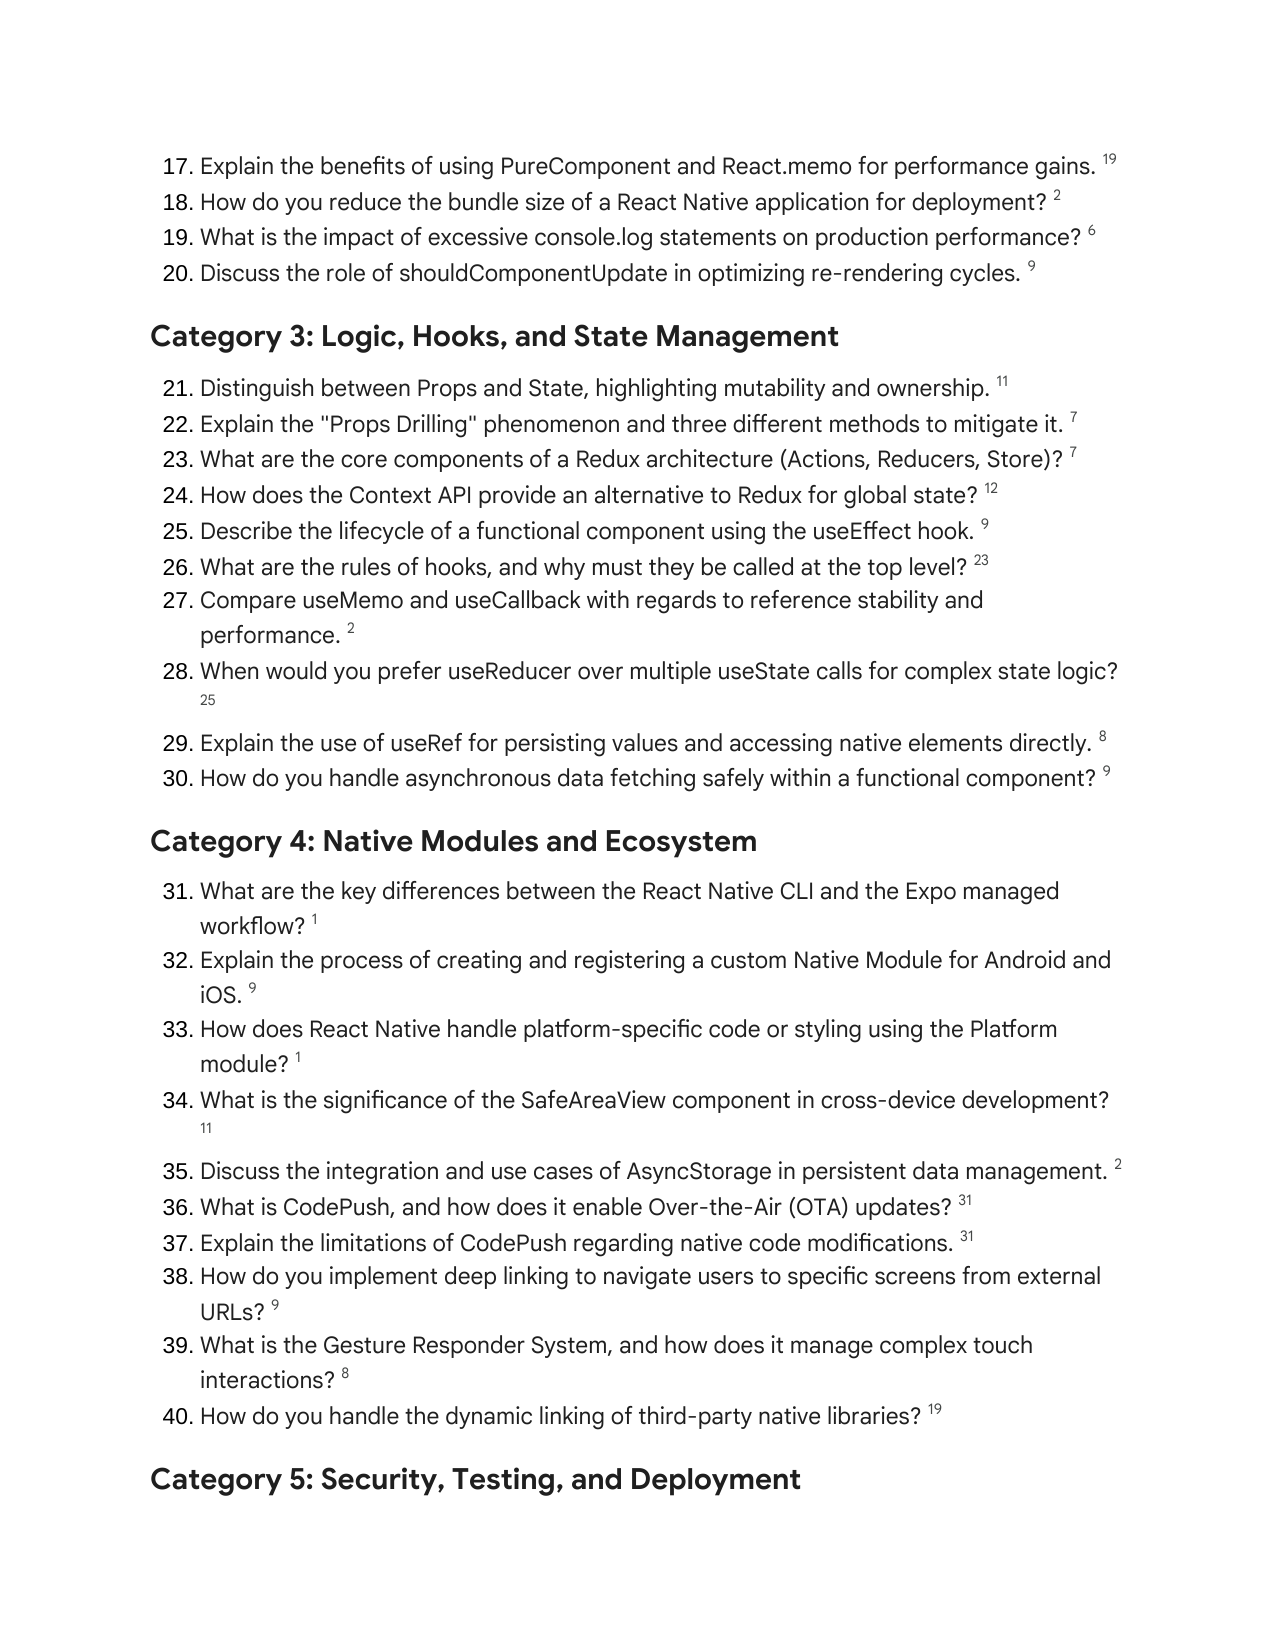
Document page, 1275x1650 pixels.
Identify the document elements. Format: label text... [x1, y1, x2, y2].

list What are the key differences between the React Native CLI and the Expo managed workflow? 1 [162, 877, 1125, 942]
list How does the Context API provide an alternative to Redux for global state? 12 [162, 479, 1125, 511]
list Discuss the role of shouldComponentUpdate in optimizing re-rendering cycles. 9 [162, 257, 1125, 288]
list Compare useMemo and useCallback with regards to reference stability and performance. 2 [162, 586, 1125, 651]
list What is CodePush, and how does it enable Over-the-Air (OTA) updates? 31 [162, 1191, 1125, 1222]
subtitle Category 4: Native Modules and Ecosystem [150, 823, 1125, 860]
list What are the rules of hooks, and why must they be called at the top level? 23 [162, 551, 1125, 582]
list How do you handle asynchronous data fetching safely within a functional component? 9 [162, 762, 1125, 794]
list What are the core components of a Redux architecture (Actions, Reducers, Store)? 7 [162, 443, 1125, 475]
list Explain the limitations of CodePush regarding native code modifications. 31 [162, 1227, 1125, 1258]
list How does React Native handle platform-specific code or styling using the Platform module? 1 [162, 1015, 1125, 1079]
subtitle Category 3: Logic, Hooks, and State Management [150, 318, 1125, 354]
list How do you reduce the bundle size of a React Native application for deployment? 2 [162, 186, 1125, 217]
list What is the Gesture Responder System, and how does it manage complex touch interactions? 8 [162, 1331, 1125, 1396]
list Explain the use of useRef for persisting values and accessing native elements directly. 8 [162, 727, 1125, 758]
list Discuss the integration and use cases of AsyncStorage in persistent data management. 2 [162, 1155, 1125, 1187]
list How do you implement deep linking to navigate users to specific screens from external URLs? 9 [162, 1263, 1125, 1327]
list When would you prefer useReducer over multiple useState calls for complex state logic? 25 [162, 655, 1125, 722]
list How do you handle the dynamic linking of third-party native libraries? 19 [162, 1400, 1125, 1432]
list What is the impact of excessive console.log statements on production performance? 6 [162, 221, 1125, 253]
list Explain the process of creating and registering a custom Native Module for Android and iOS. 9 [162, 946, 1125, 1011]
list Explain the "Props Drilling" phenomenon and three different methods to mitigate it. 7 [162, 408, 1125, 439]
list Explain the benefits of using PureComponent and React.memo for performance gains. 19 [162, 150, 1125, 181]
list Describe the lifecycle of a functional component using the useEffect hook. 9 [162, 515, 1125, 546]
list What is the significance of the SafeAreaView component in cross-device development? 11 [162, 1084, 1125, 1151]
subtitle Category 5: Security, Testing, and Deployment [150, 1461, 1125, 1498]
list Distinguish between Props and State, highlighting mutability and ownership. 11 [162, 372, 1125, 403]
